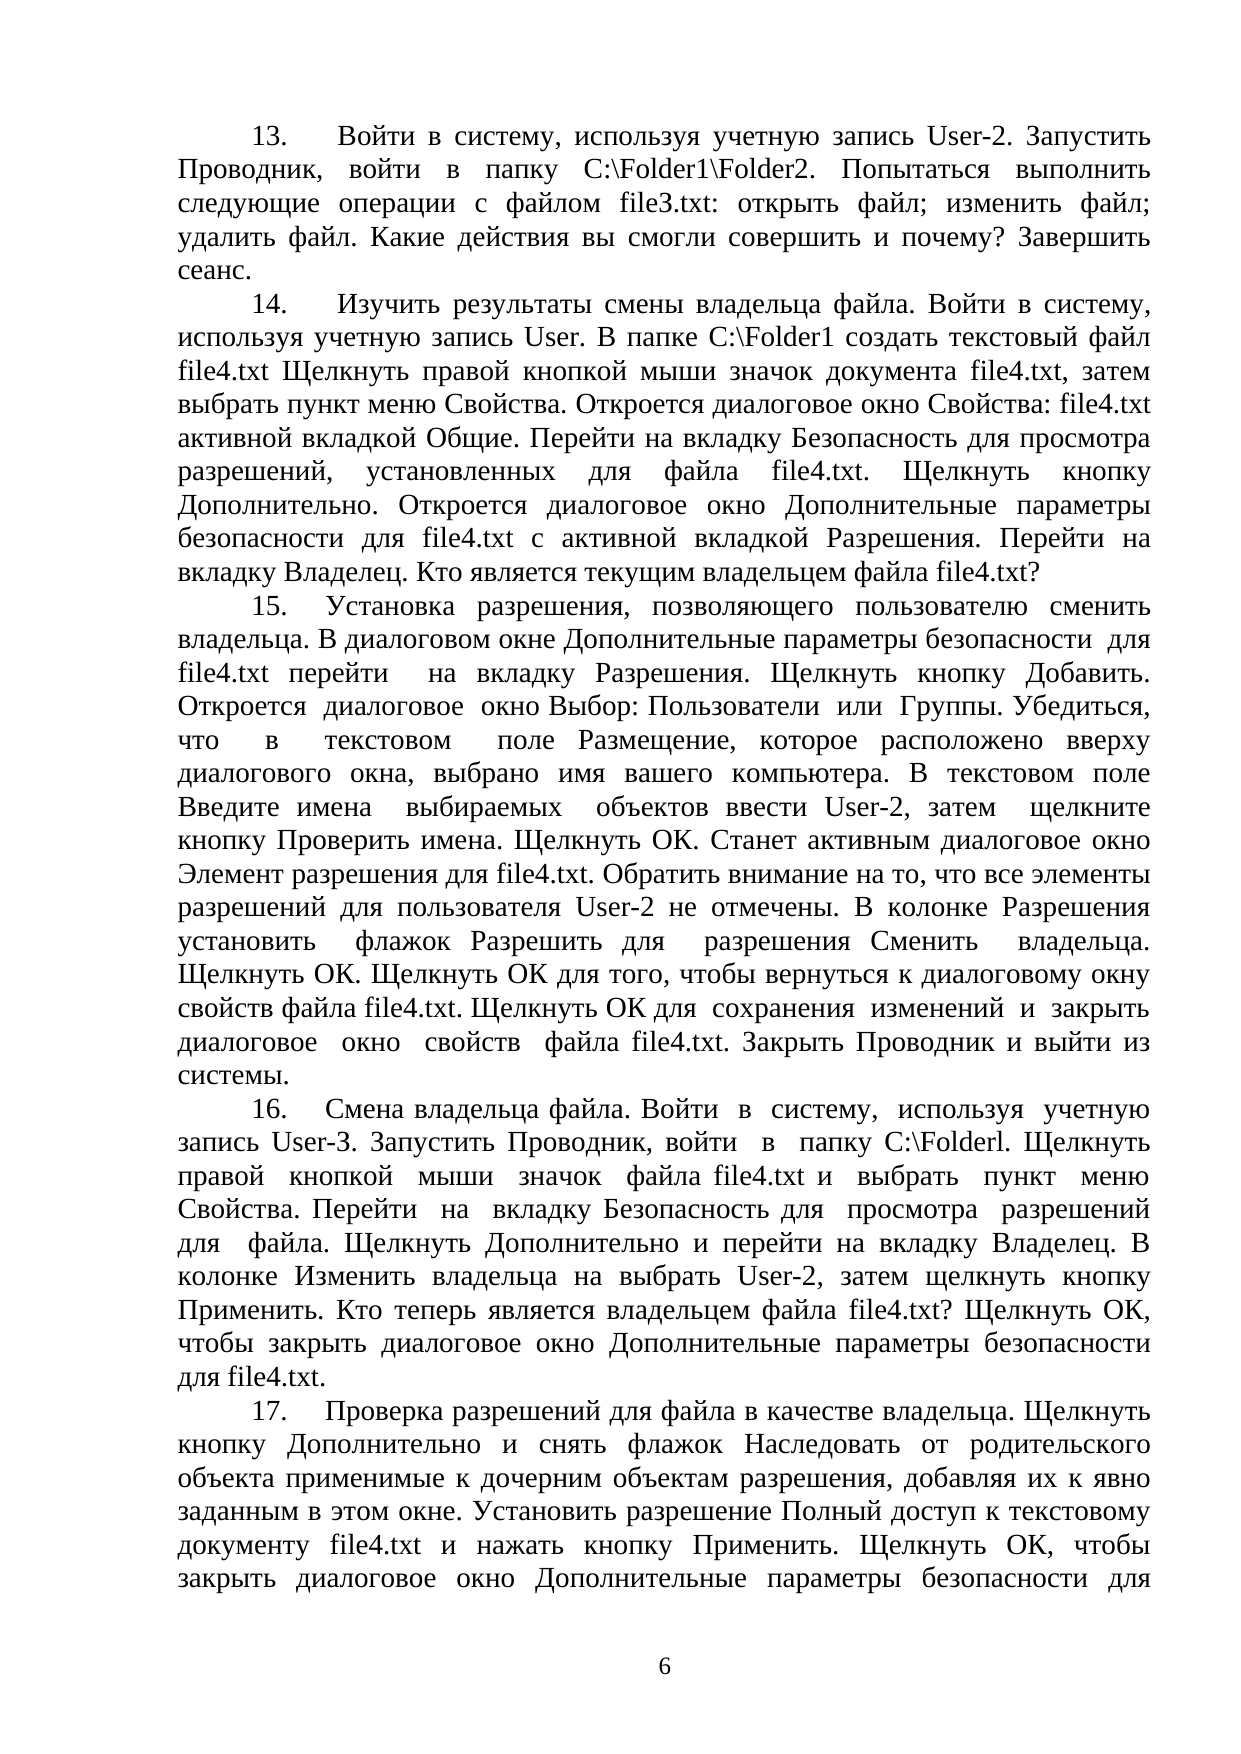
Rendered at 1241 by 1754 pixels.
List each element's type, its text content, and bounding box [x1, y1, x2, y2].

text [177, 1393, 1152, 1594]
text 13. Войти в систему, используя учетную запись User-2. Запустить Проводник, войти в папку C:\Folder1\Folder2. Попытаться выполнить следующие операции с файлом fileЗ.txt: открыть файл; изменить файл; удалить файл. Какие действия вы смогли совершить и почему? Завершить сеанс. [177, 118, 1152, 286]
text 15. Установка разрешения, позволяющего пользователю сменить владельца. В диалоговом окне Дополнительные параметры безопасности для file4.txt перейти на вкладку Разрешения. Щелкнуть кнопку Добавить. Откроется диалоговое окно Выбор: Пользователи или Группы. Убедиться, что в текстовом поле Размещение, которое расположено вверху диалогового окна, выбрано имя вашего компьютера. В текстовом поле Введите имена выбираемых объектов ввести User-2, затем щелкните кнопку Проверить имена. Щелкнуть ОК. Станет активным диалоговое окно Элемент разрешения для file4.txt. Обратить внимание на то, что все элементы разрешений для пользователя User-2 не отмечены. В колонке Разрешения установить флажок Разрешить для разрешения Сменить владельца. Щелкнуть ОК. Щелкнуть ОК для того, чтобы вернуться к диалоговому окну свойств файла file4.txt. Щелкнуть ОК для сохранения изменений и закрыть диалоговое окно свойств файла file4.txt. Закрыть Проводник и выйти из системы. [177, 588, 1152, 1091]
text 16. Смена владельца файла. Войти в систему, используя учетную запись User-З. Запустить Проводник, войти в папку C:\Folderl. Щелкнуть правой кнопкой мыши значок файла file4.txt и выбрать пункт меню Свойства. Перейти на вкладку Безопасность для просмотра разрешений для файла. Щелкнуть Дополнительно и перейти на вкладку Владелец. В колонке Изменить владельца на выбрать User-2, затем щелкнуть кнопку Применить. Кто теперь является владельцем файла file4.txt? Щелкнуть ОК, чтобы закрыть диалоговое окно Дополнительные параметры безопасности для file4.txt. [177, 1091, 1152, 1393]
text 14. Изучить результаты смены владельца файла. Войти в систему, используя учетную запись User. В папке C:\Folder1 создать текстовый файл file4.txt Щелкнуть правой кнопкой мыши значок документа file4.txt, затем выбрать пункт меню Свойства. Откроется диалоговое окно Свойства: file4.txt активной вкладкой Общие. Перейти на вкладку Безопасность для просмотра разрешений, установленных для файла file4.txt. Щелкнуть кнопку Дополнительно. Откроется диалоговое окно Дополнительные параметры безопасности для file4.txt с активной вкладкой Разрешения. Перейти на вкладку Владелец. Кто является текущим владельцем файла file4.txt? [177, 286, 1152, 588]
